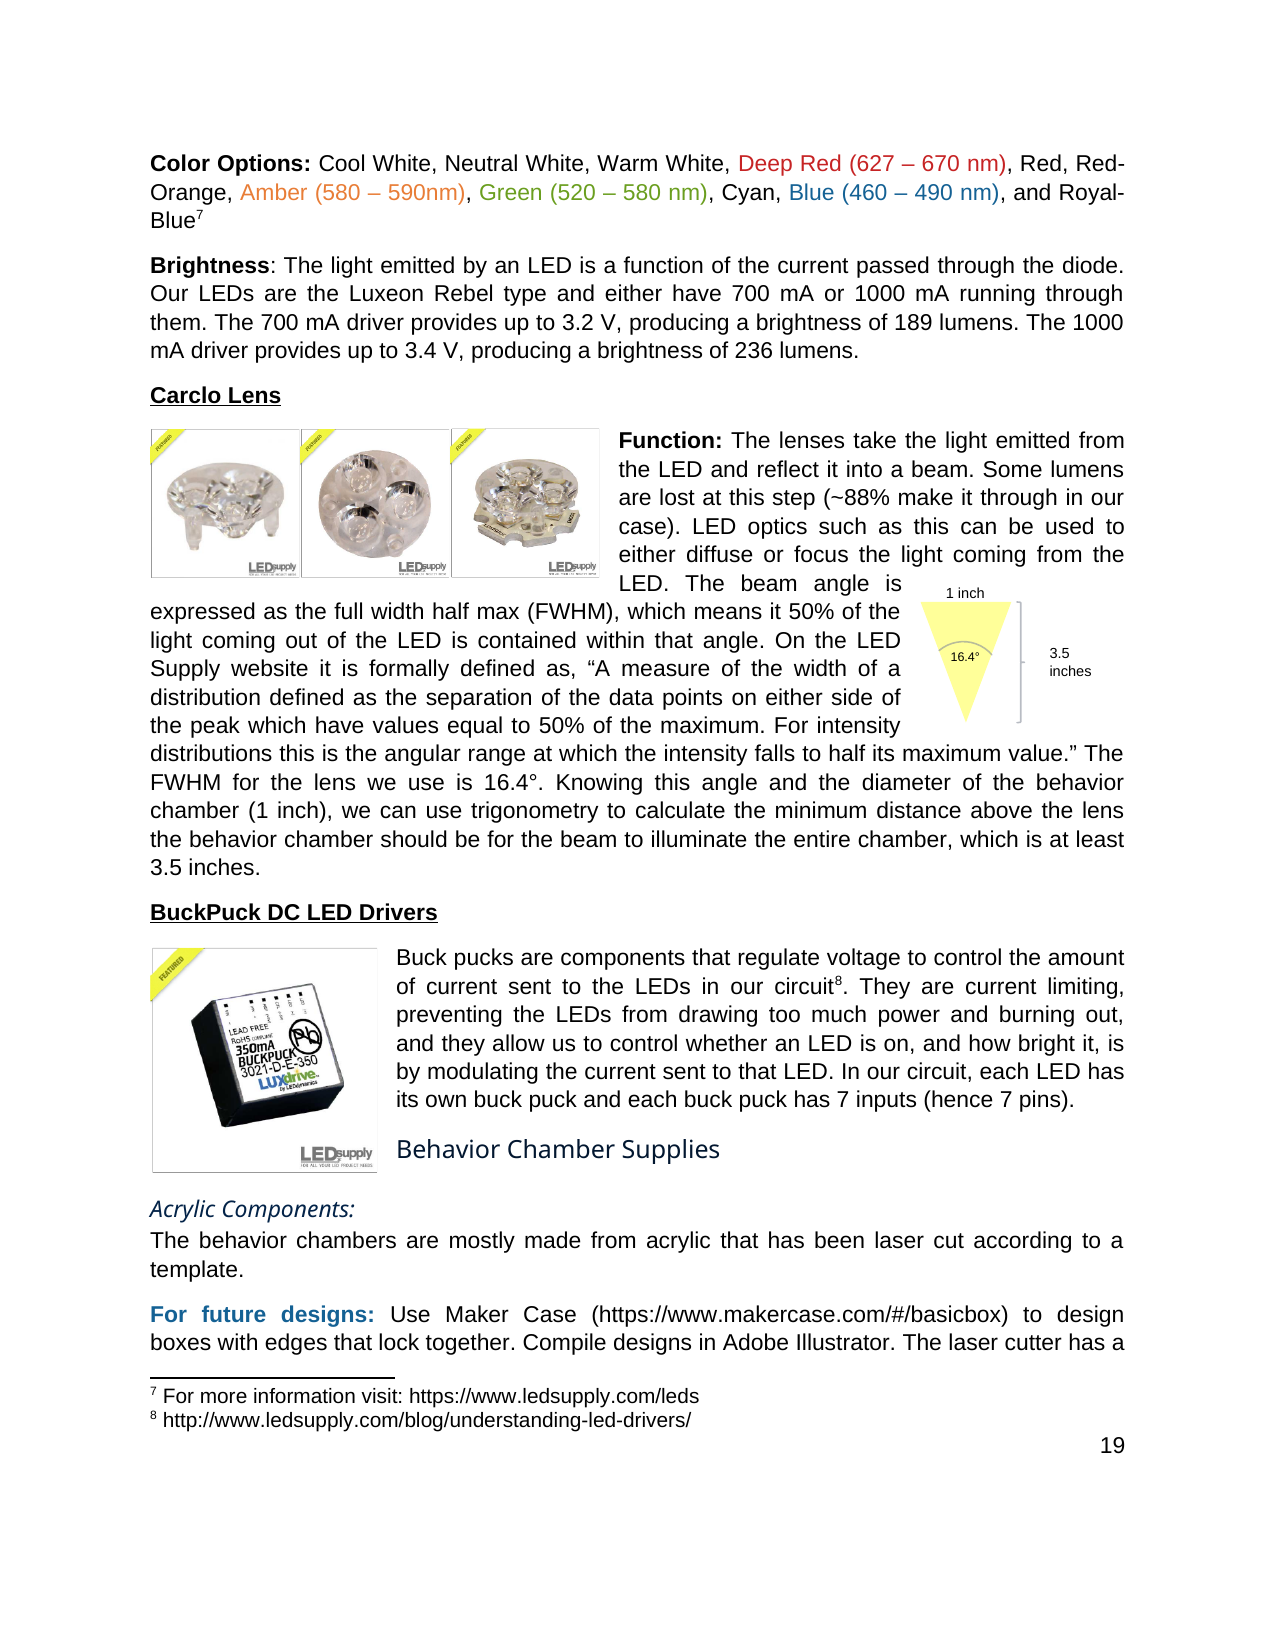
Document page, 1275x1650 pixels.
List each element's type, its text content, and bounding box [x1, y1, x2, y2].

subtitle Acrylic Components: [150, 1091, 1125, 1123]
picture [150, 325, 600, 476]
text Carclo Lens [150, 280, 1125, 307]
table_cell 3-way Stopcock w/ Swivel Male Luerlock (50 ct) [920, 499, 1012, 551]
picture [150, 842, 378, 1072]
text Brightness: The light emitted by an LED is a function of the current passed through the diode. Our LEDs are the Luxeon Rebel type and either have 700 mA or 1000 mA running through them. The 700 mA driver provides up to 3.2 V, producing a brightness of 189 lumens. The 1000 mA driver provides up to 3.4 V, producing a brightness of 236 lumens. [150, 150, 1125, 262]
table_cell 3-way Stopcock w/ Swivel Male Luerlock (50 ct) [939, 541, 991, 601]
text Buck pucks are components that regulate voltage to control the amount of current sent to the LEDs in our circuit. They are current limiting, preventing the LEDs from drawing too much power and burning out, and they allow us to control whether an LED is on, and how bright it, is by modulating the current sent to that LED. In our circuit, each LED has its own buck puck and each buck puck has 7 inputs (hence 7 pins). [378, 842, 1125, 1011]
text The behavior chambers are mostly made from acrylic that has been laser cut according to a template. [150, 1125, 1125, 1180]
text BuckPuck DC LED Drivers [150, 797, 1125, 823]
subtitle Behavior Chamber Supplies [378, 1029, 1125, 1064]
text Function: The lenses take the light emitted from the LED and reflect it into a beam. Some lumens are lost at this step (~88% make it through in our case). LED optics such as this can be used to either diffuse or focus the light coming from the LED. The beam angle is expressed as the full width half max (FWHM), which means it 50% of the light coming out of the LED is contained within that angle. On the LED Supply website it is formally defined as, “A measure of the width of a distribution defined as the separation of the data points on either side of the peak which have values equal to 50% of the maximum. For intensity distributions this is the angular range at which the intensity falls to half its maximum value.” The FWHM for the lens we use is 16.4°. Knowing this angle and the diameter of the behavior chamber (1 inch), we can use trigonometry to calculate the minimum distance above the lens the behavior chamber should be for the beam to illuminate the entire chamber, which is at least 3.5 inches. [150, 326, 1125, 778]
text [150, 1199, 1125, 1367]
